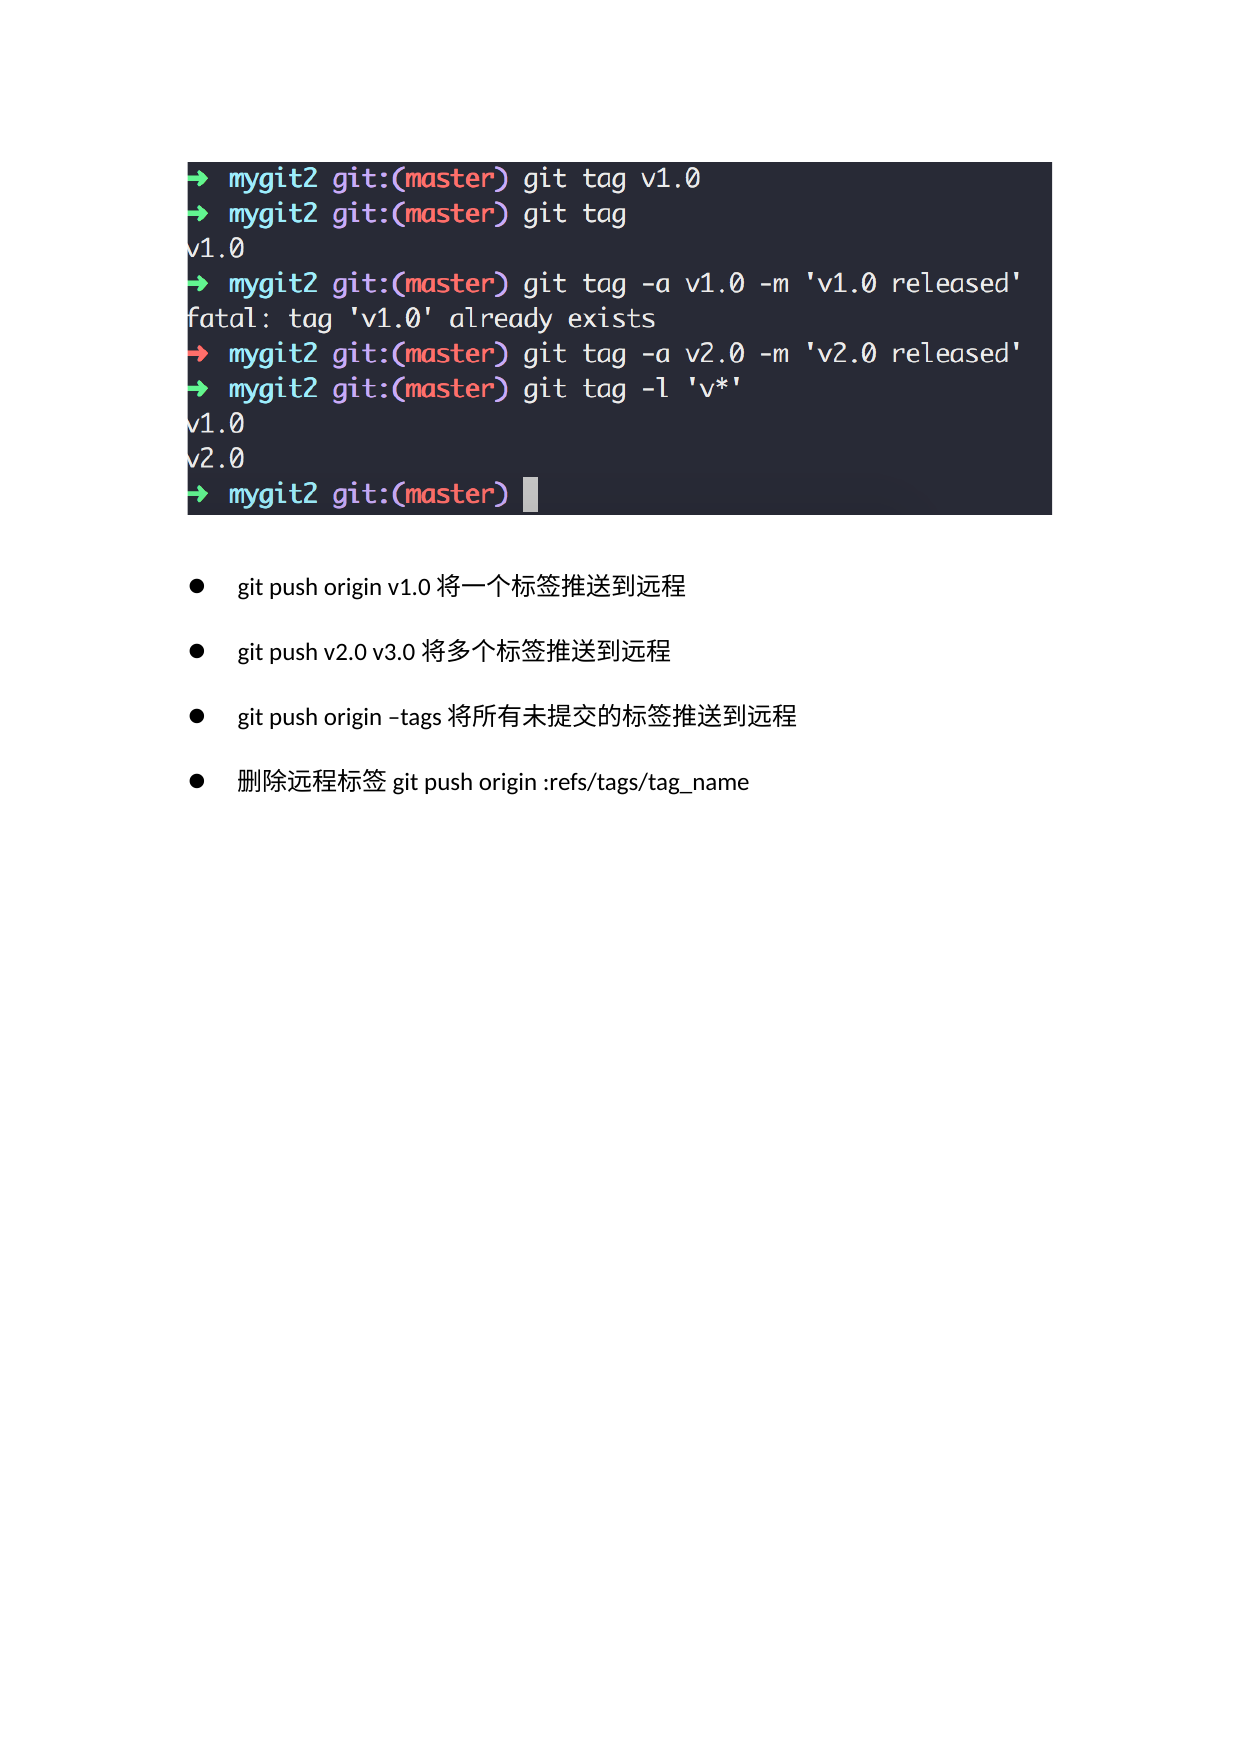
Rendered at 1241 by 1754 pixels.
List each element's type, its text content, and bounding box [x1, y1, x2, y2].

list git push v2.0 v3.0 将多个标签推送到远程 [187, 617, 1053, 682]
list git push origin v1.0 将一个标签推送到远程 [187, 552, 1053, 617]
list 删除远程标签git push origin :refs/tags/tag_name [187, 747, 1053, 812]
picture [187, 162, 1053, 515]
list git push origin –tags 将所有未提交的标签推送到远程 [187, 682, 1053, 747]
